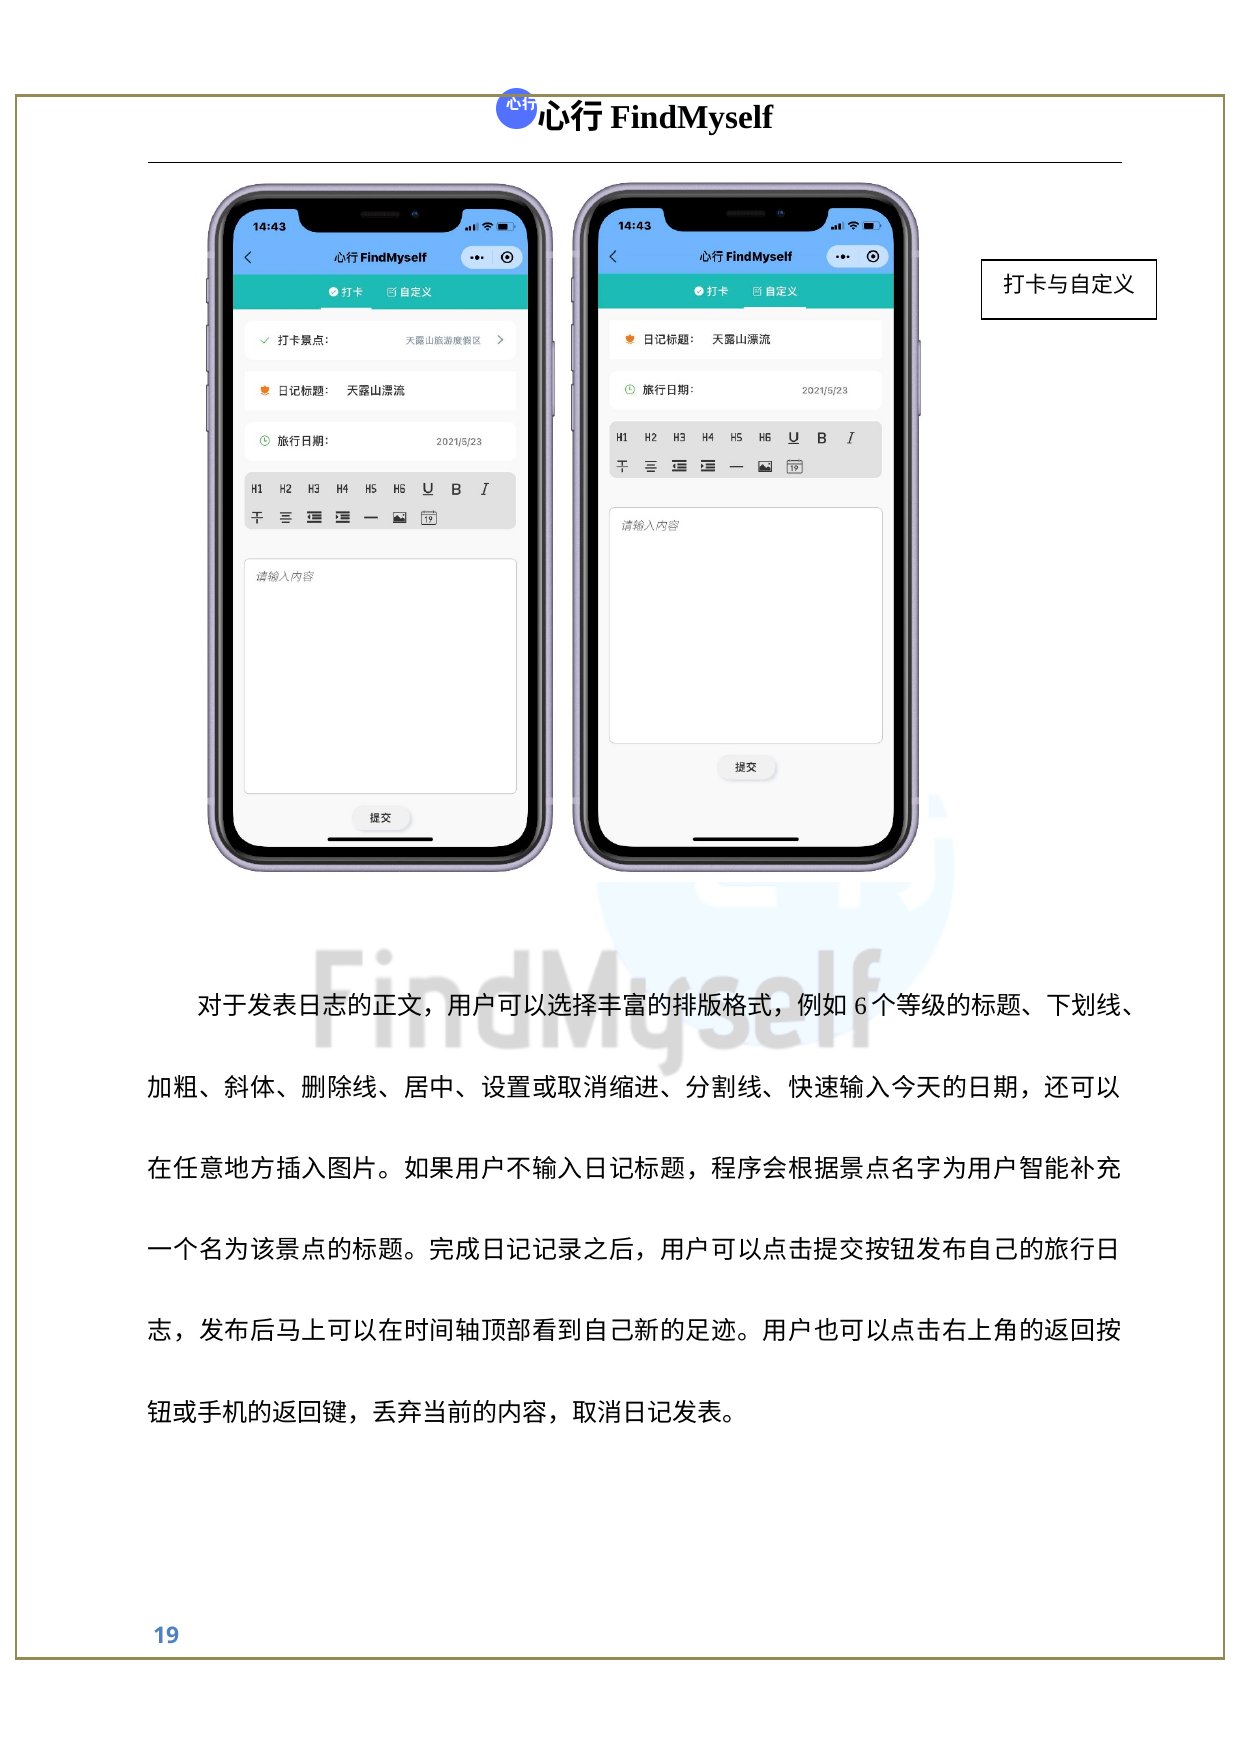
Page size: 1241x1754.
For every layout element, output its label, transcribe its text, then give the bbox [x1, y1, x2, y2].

picture [496, 97, 537, 129]
picture [197, 173, 929, 882]
picture [496, 88, 537, 94]
text 对于发表日志的正文，用户可以选择丰富的排版格式，例如6个等级的标题、下划线、加粗、斜体、删除线、居中、设置或取消缩进、分割线、快速输入今天的日期，还可以在任意地方插入图片。如果用户不输入日记标题，程序会根据景点名字为用户智能补充一个名为该景点的标题。完成日记记录之后，用户可以点击提交按钮发布自己的旅行日志，发布后马上可以在时间轴顶部看到自己新的足迹。用户也可以点击右上角的返回按钮或手机的返回键，丢弃当前的内容，取消日记发表。 [148, 971, 1122, 1443]
